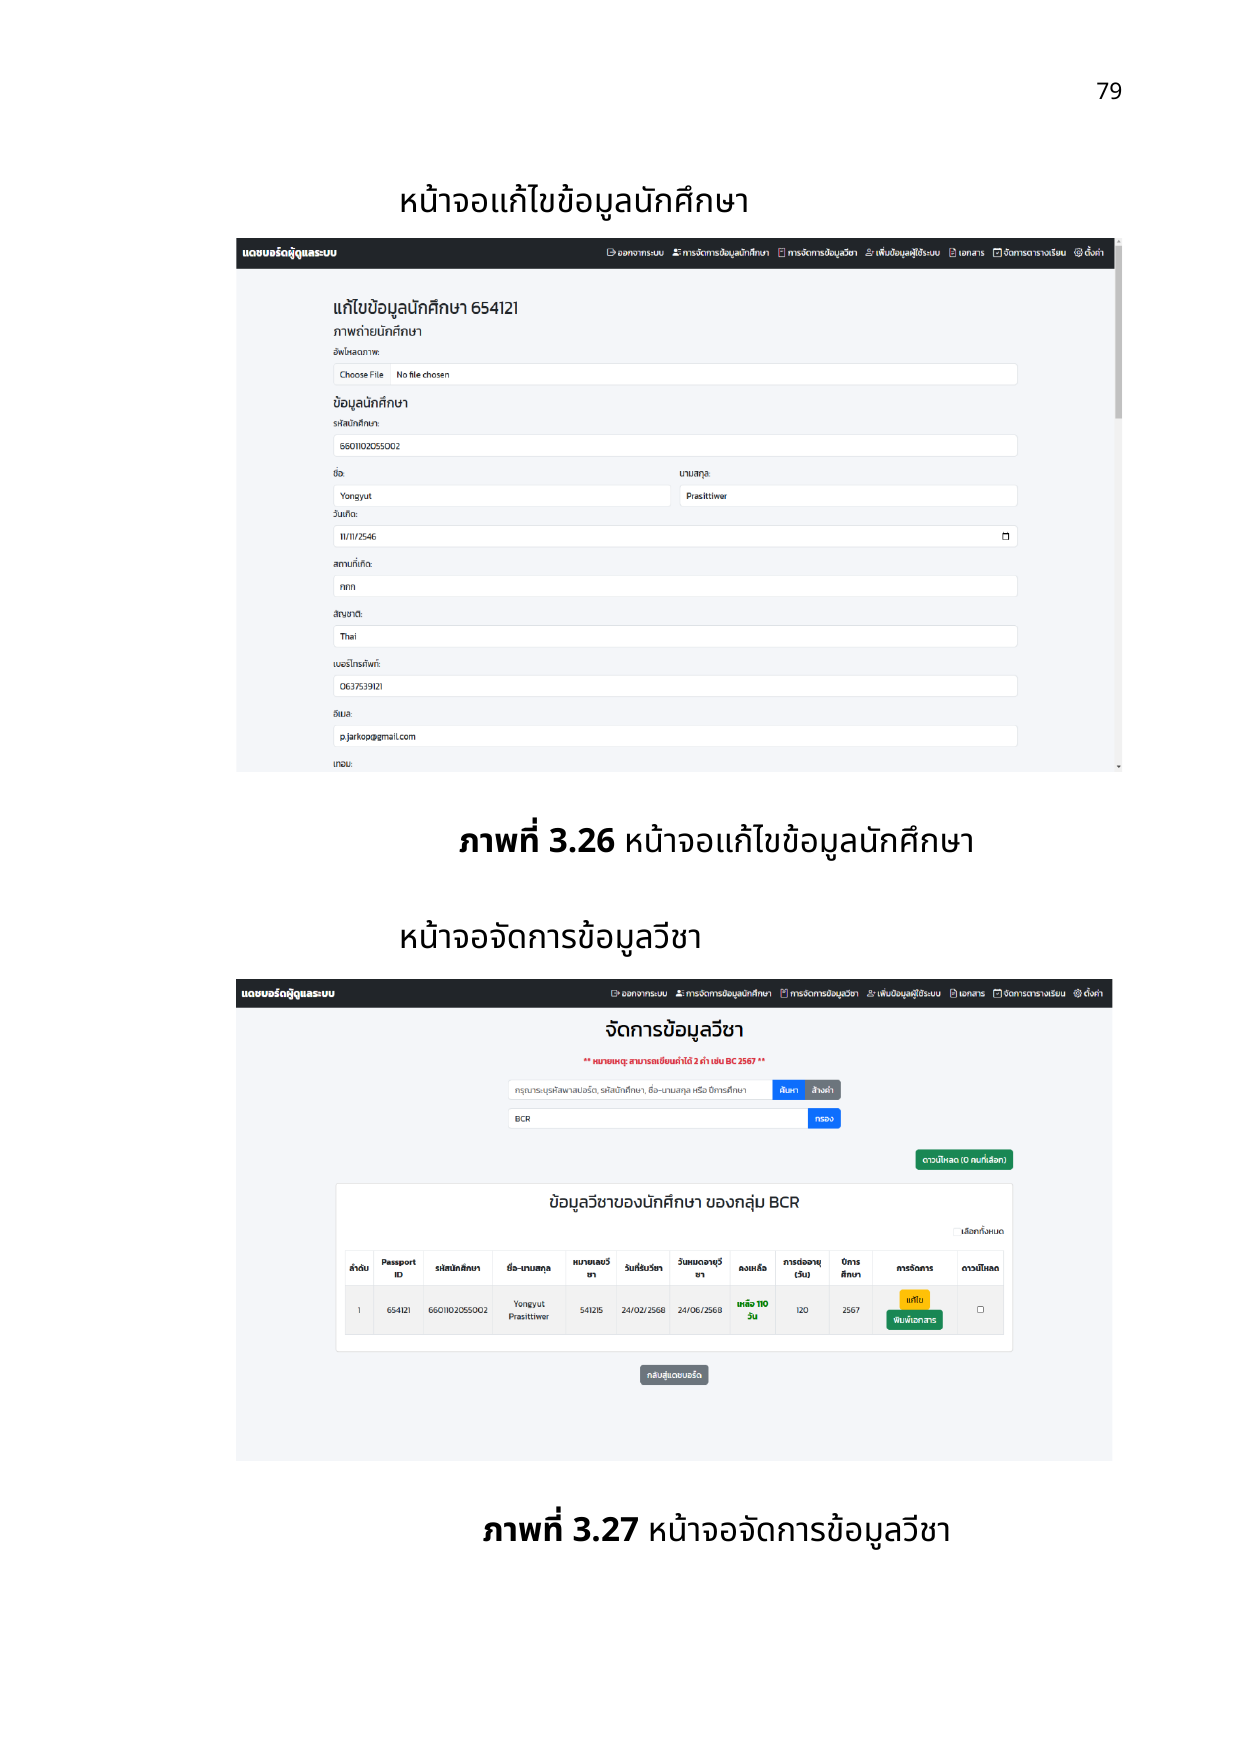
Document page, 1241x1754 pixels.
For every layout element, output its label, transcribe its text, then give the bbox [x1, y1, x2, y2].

list ภาพที่ 3.27 หน้าจอจัดการข้อมูลวีชา [311, 1506, 1122, 1557]
list หน้าจอจัดการข้อมูลวีชา [311, 913, 1122, 963]
picture [236, 238, 1123, 772]
list ภาพที่ 3.26 หน้าจอแก้ไขข้อมูลนักศึกษา [311, 817, 1122, 868]
picture [236, 979, 1113, 1461]
list หน้าจอแก้ไขข้อมูลนักศึกษา [311, 177, 1122, 228]
